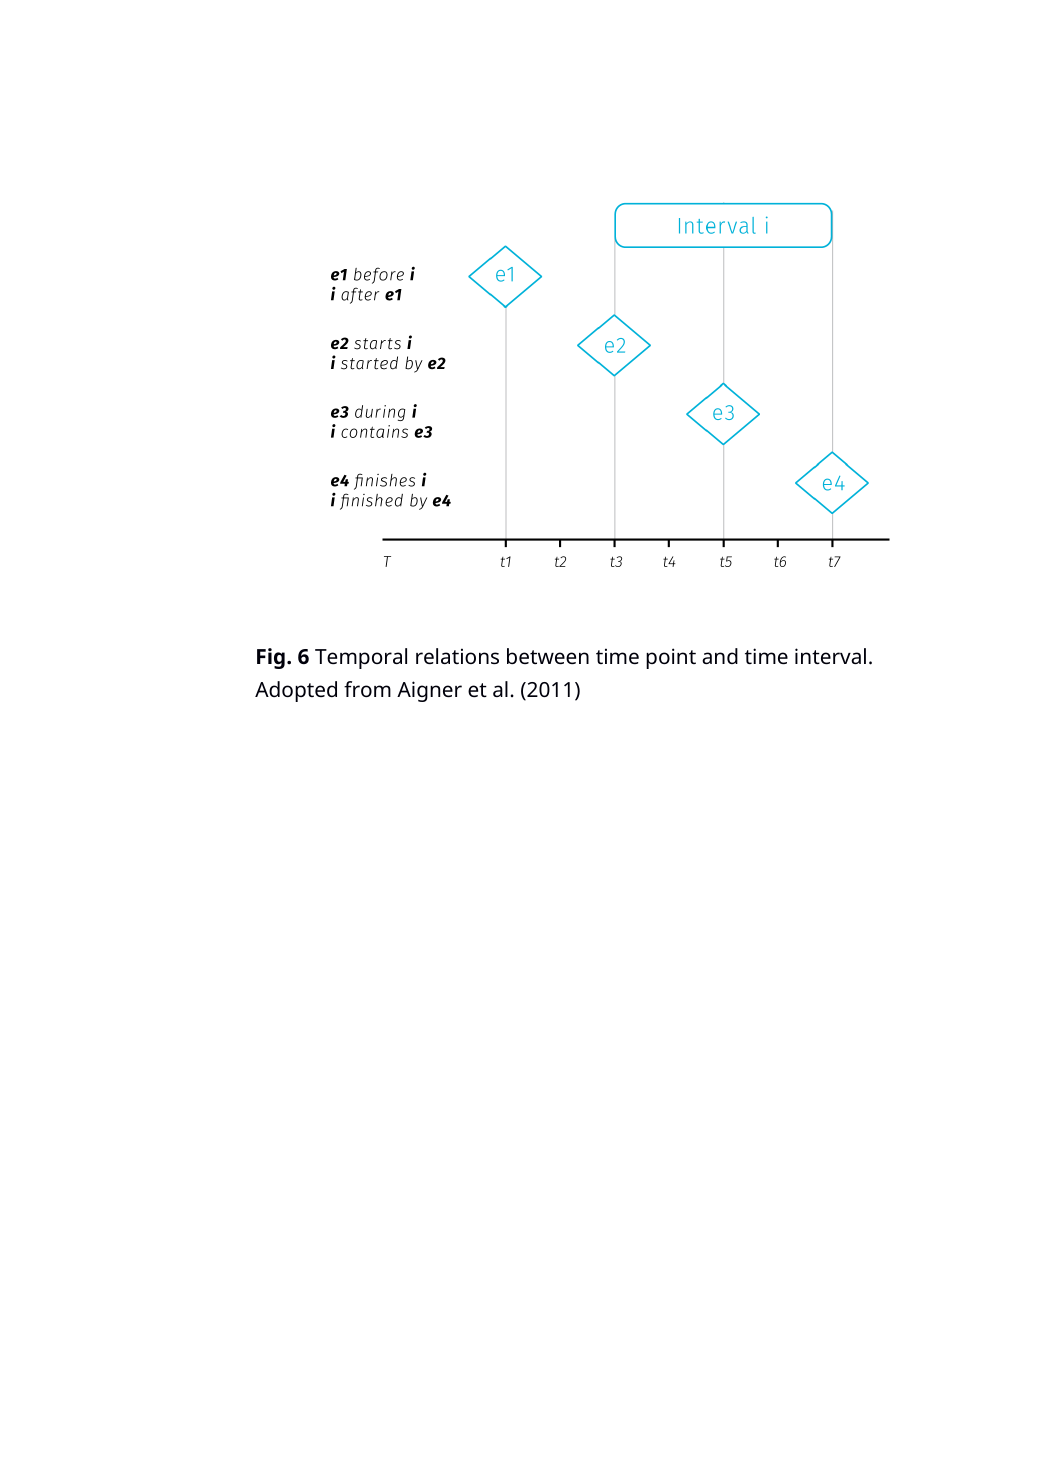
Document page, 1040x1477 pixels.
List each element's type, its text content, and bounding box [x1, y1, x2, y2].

text Fig. 6 Temporal relations between time point and time interval. Adopted from Aigner et al. (2011) [255, 642, 910, 703]
picture [274, 150, 923, 622]
